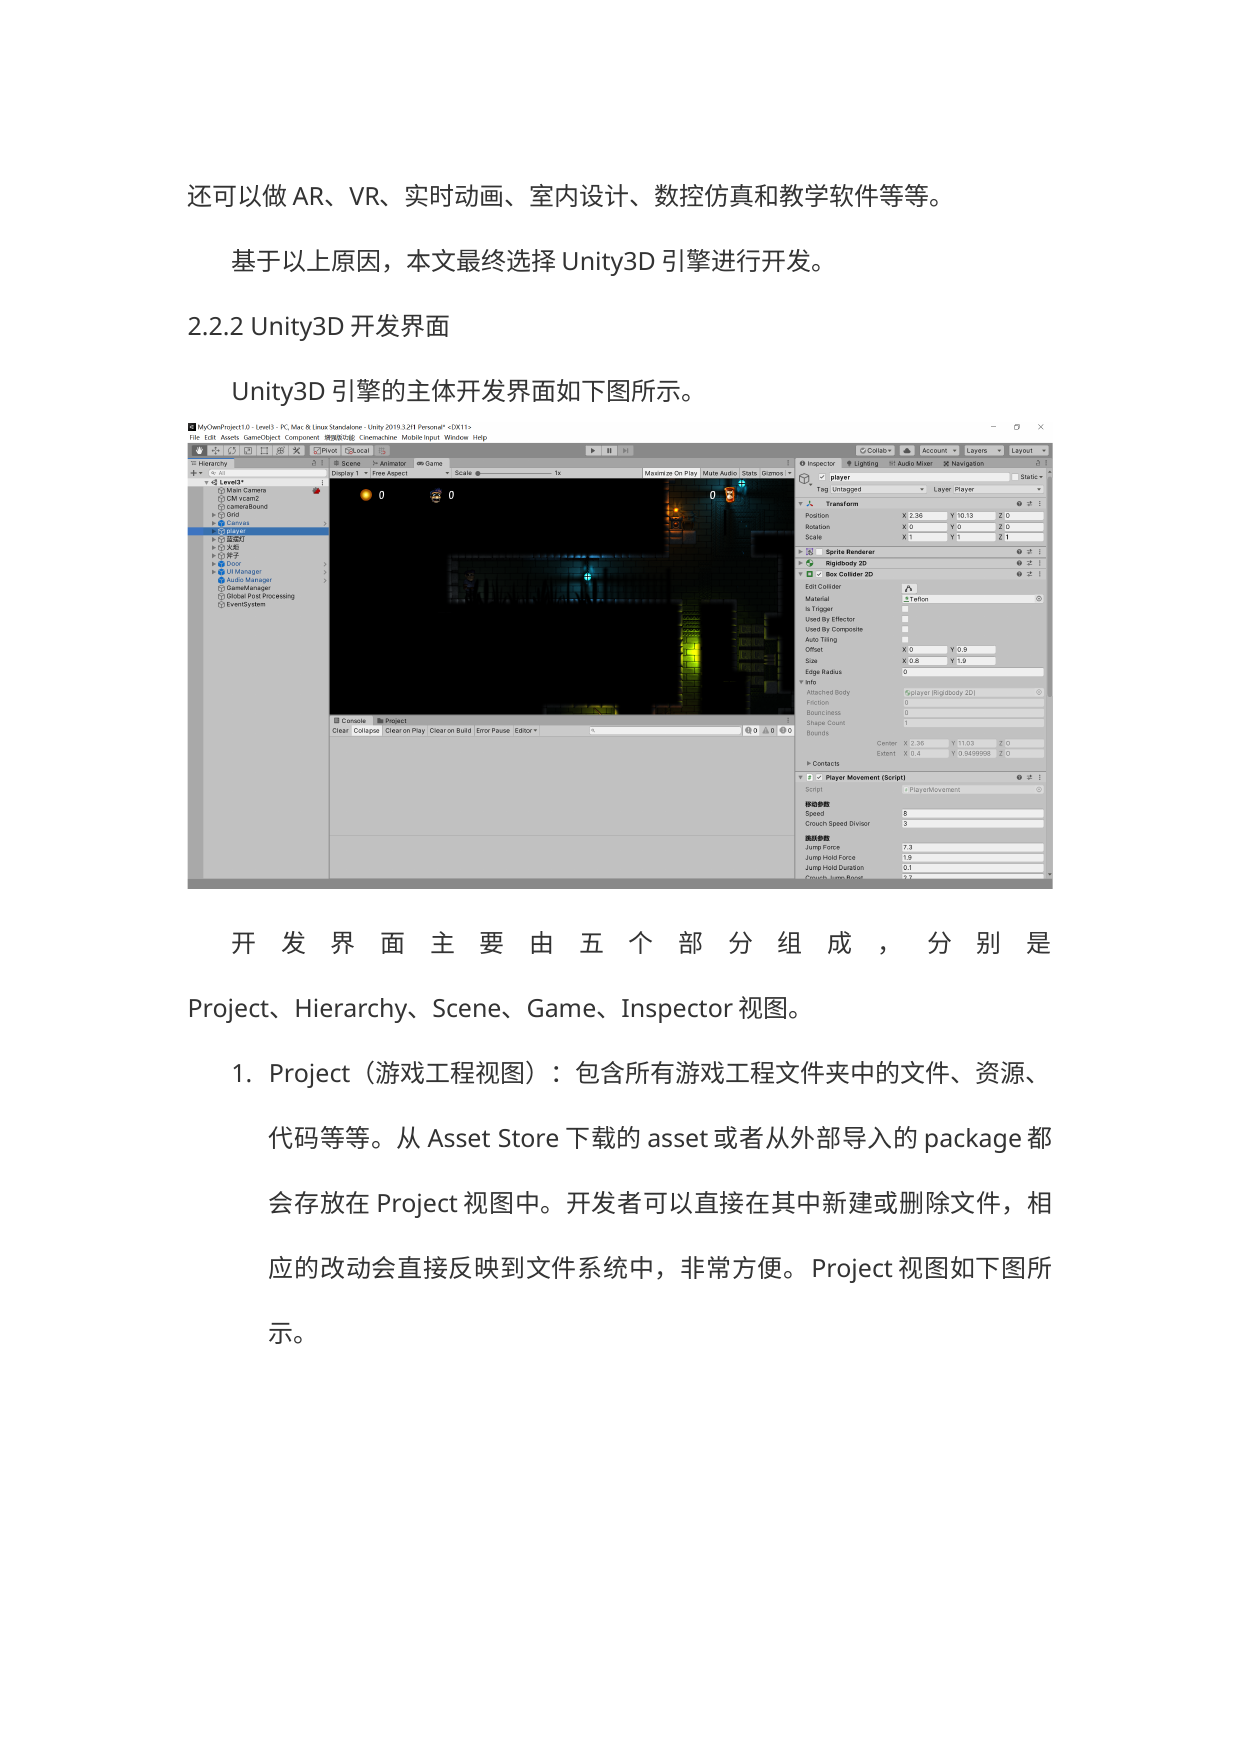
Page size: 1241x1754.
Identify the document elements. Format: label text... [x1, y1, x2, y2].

text 开发界面主要由五个部分组成，分别是Project、Hierarchy、Scene、Game、Inspector视图。 [187, 909, 1053, 1039]
text 基于以上原因，本文最终选择Unity3D引擎进行开发。 [187, 227, 1053, 292]
text 2.2.2 Unity3D开发界面 [187, 292, 1053, 357]
list Project（游戏工程视图）：包含所有游戏工程文件夹中的文件、资源、代码等等。从Asset Store下载的asset或者从外部导入的package都会存放在Project视图中。开发者可以直接在其中新建或删除文件，相应的改动会直接反映到文件系统中，非常方便。Project视图如下图所示。 [231, 1039, 1053, 1364]
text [187, 162, 1053, 227]
text Unity3D引擎的主体开发界面如下图所示。 [187, 357, 1053, 422]
picture [187, 422, 1053, 889]
